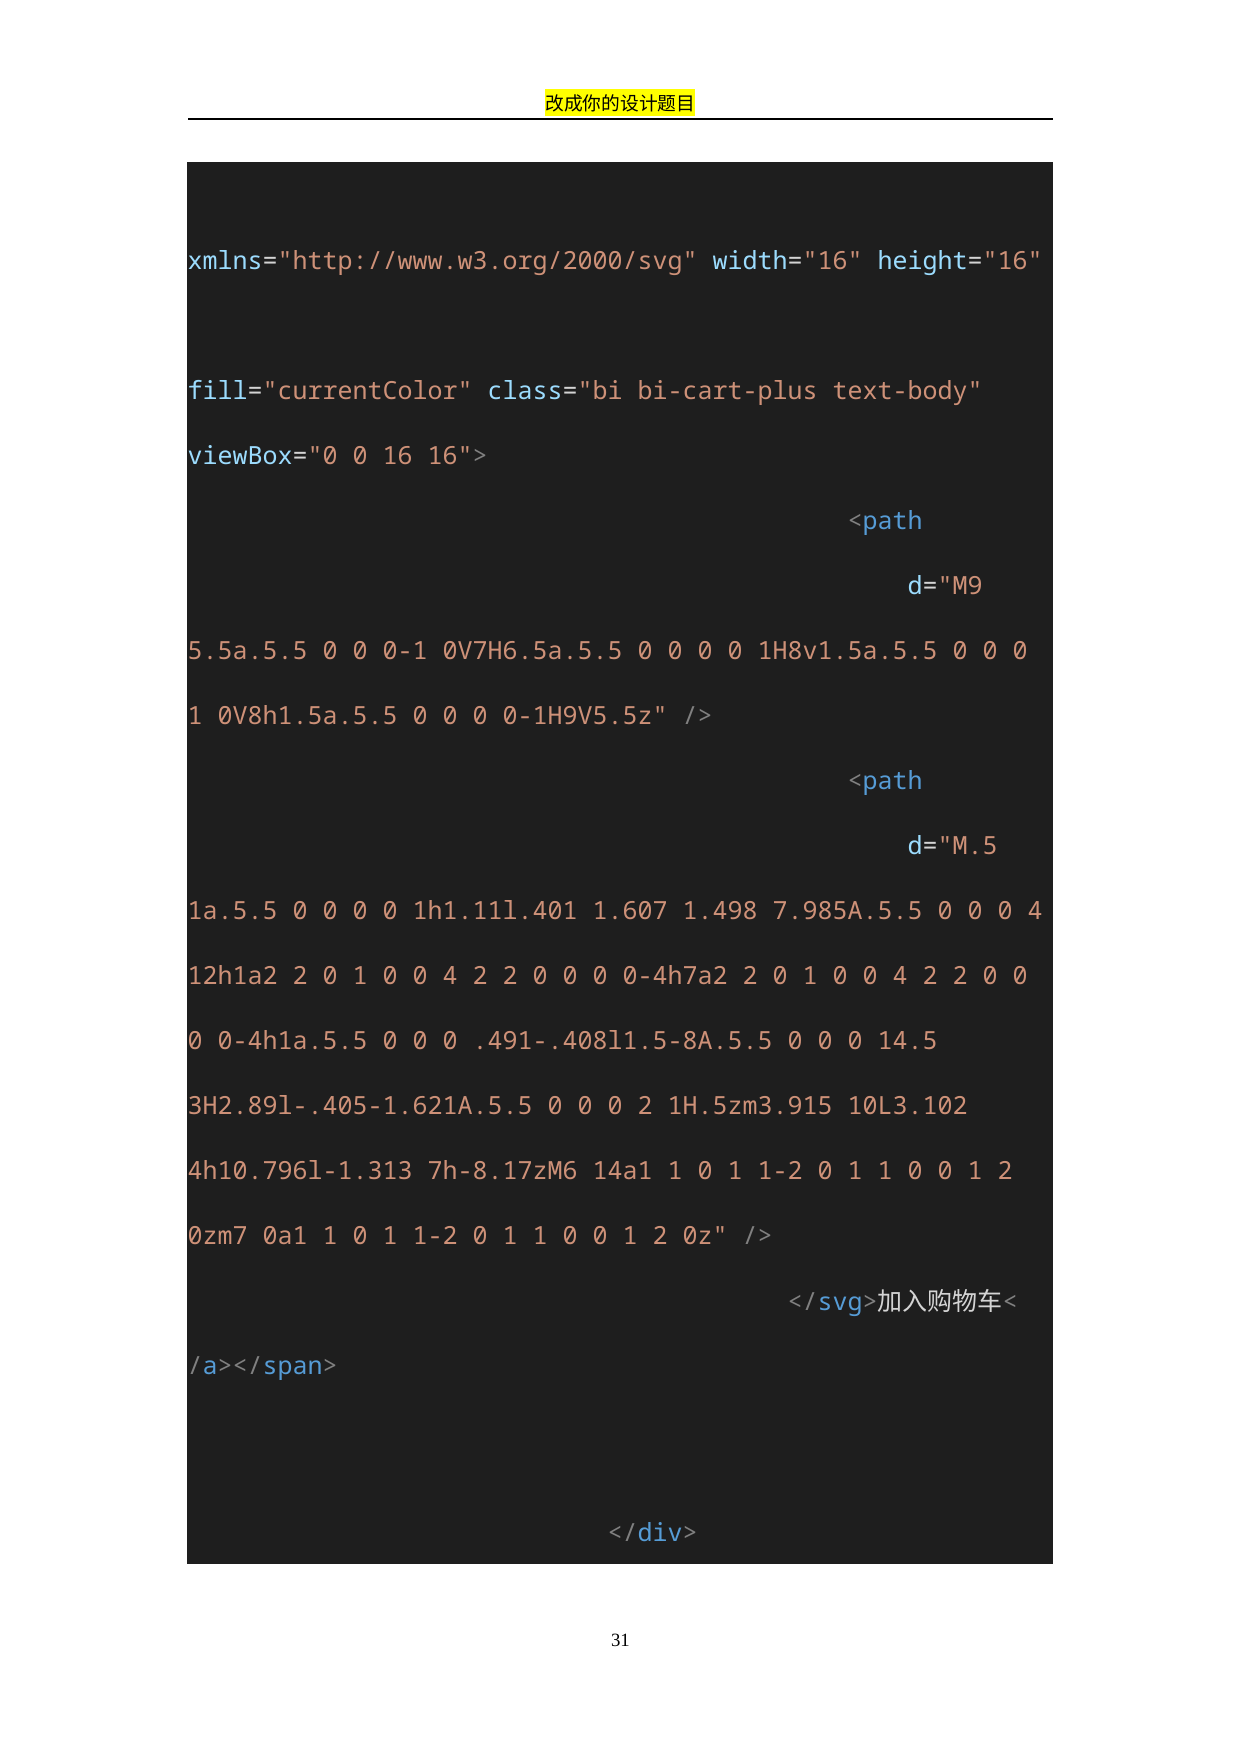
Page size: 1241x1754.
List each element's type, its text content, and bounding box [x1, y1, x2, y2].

text <path [187, 487, 1053, 552]
text d="M9 5.5a.5.5 0 0 0-1 0V7H6.5a.5.5 0 0 0 0 1H8v1.5a.5.5 0 0 0 1 0V8h1.5a.5.5 0 0 0 0-1H9V5.5z" /> [187, 552, 1053, 747]
text d="M.5 1a.5.5 0 0 0 0 1h1.11l.401 1.607 1.498 7.985A.5.5 0 0 0 4 12h1a2 2 0 1 0 0 4 2 2 0 0 0 0-4h7a2 2 0 1 0 0 4 2 2 0 0 0 0-4h1a.5.5 0 0 0 .491-.408l1.5-8A.5.5 0 0 0 14.5 3H2.89l-.405-1.621A.5.5 0 0 0 2 1H.5zm3.915 10L3.102 4h10.796l-1.313 7h-8.17zM6 14a1 1 0 1 1-2 0 1 1 0 0 1 2 0zm7 0a1 1 0 1 1-2 0 1 1 0 0 1 2 0z" /> [187, 812, 1053, 1267]
text fill="currentColor" class="bi bi-cart-plus text-body" viewBox="0 0 16 16"> [187, 292, 1053, 487]
text </svg>加入购物车</a></span> [187, 1267, 1053, 1397]
text </div> [187, 1499, 1053, 1564]
text xmlns="http://www.w3.org/2000/svg" width="16" height="16" [187, 162, 1053, 292]
text <path [187, 747, 1053, 812]
